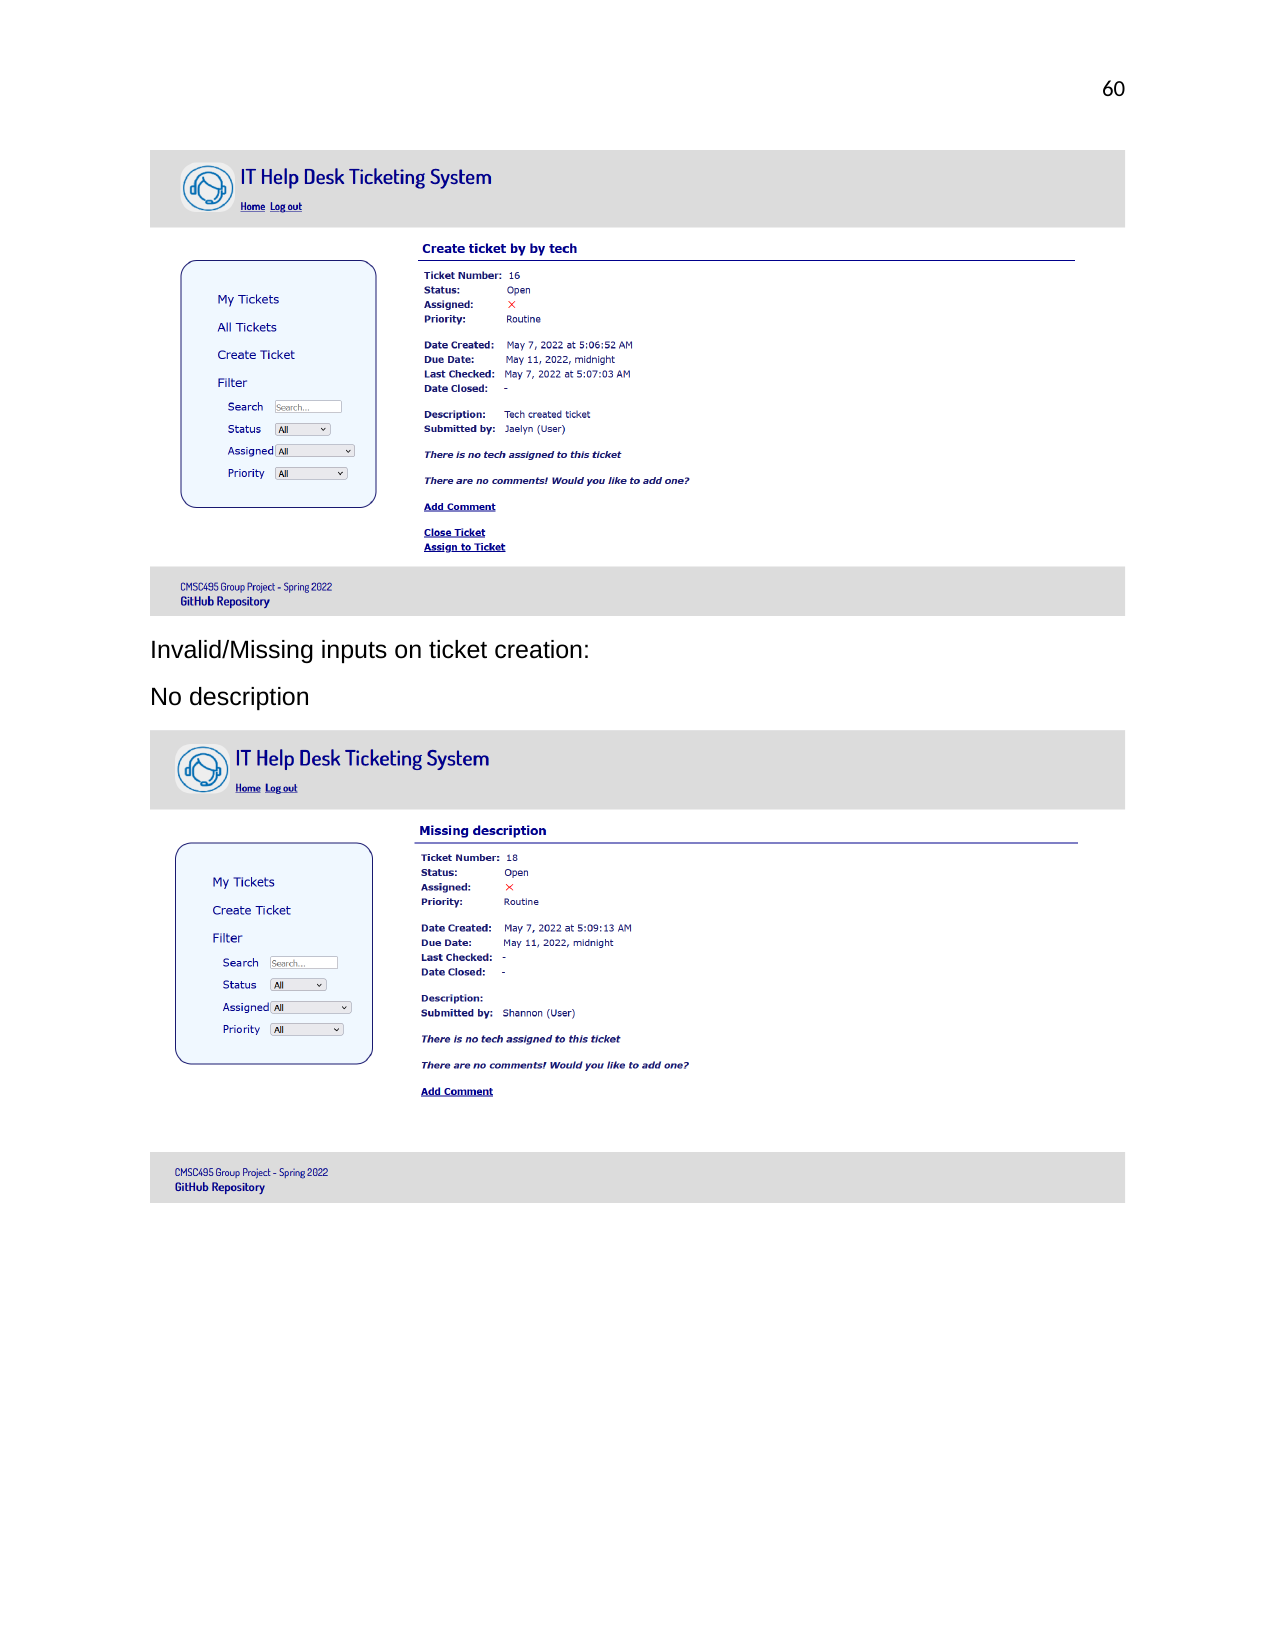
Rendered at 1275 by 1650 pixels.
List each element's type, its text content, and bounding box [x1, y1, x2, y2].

text Invalid/Missing inputs on ticket creation: [150, 634, 1125, 663]
picture [150, 730, 1125, 1203]
text No description [150, 682, 1125, 711]
picture [150, 150, 1125, 616]
